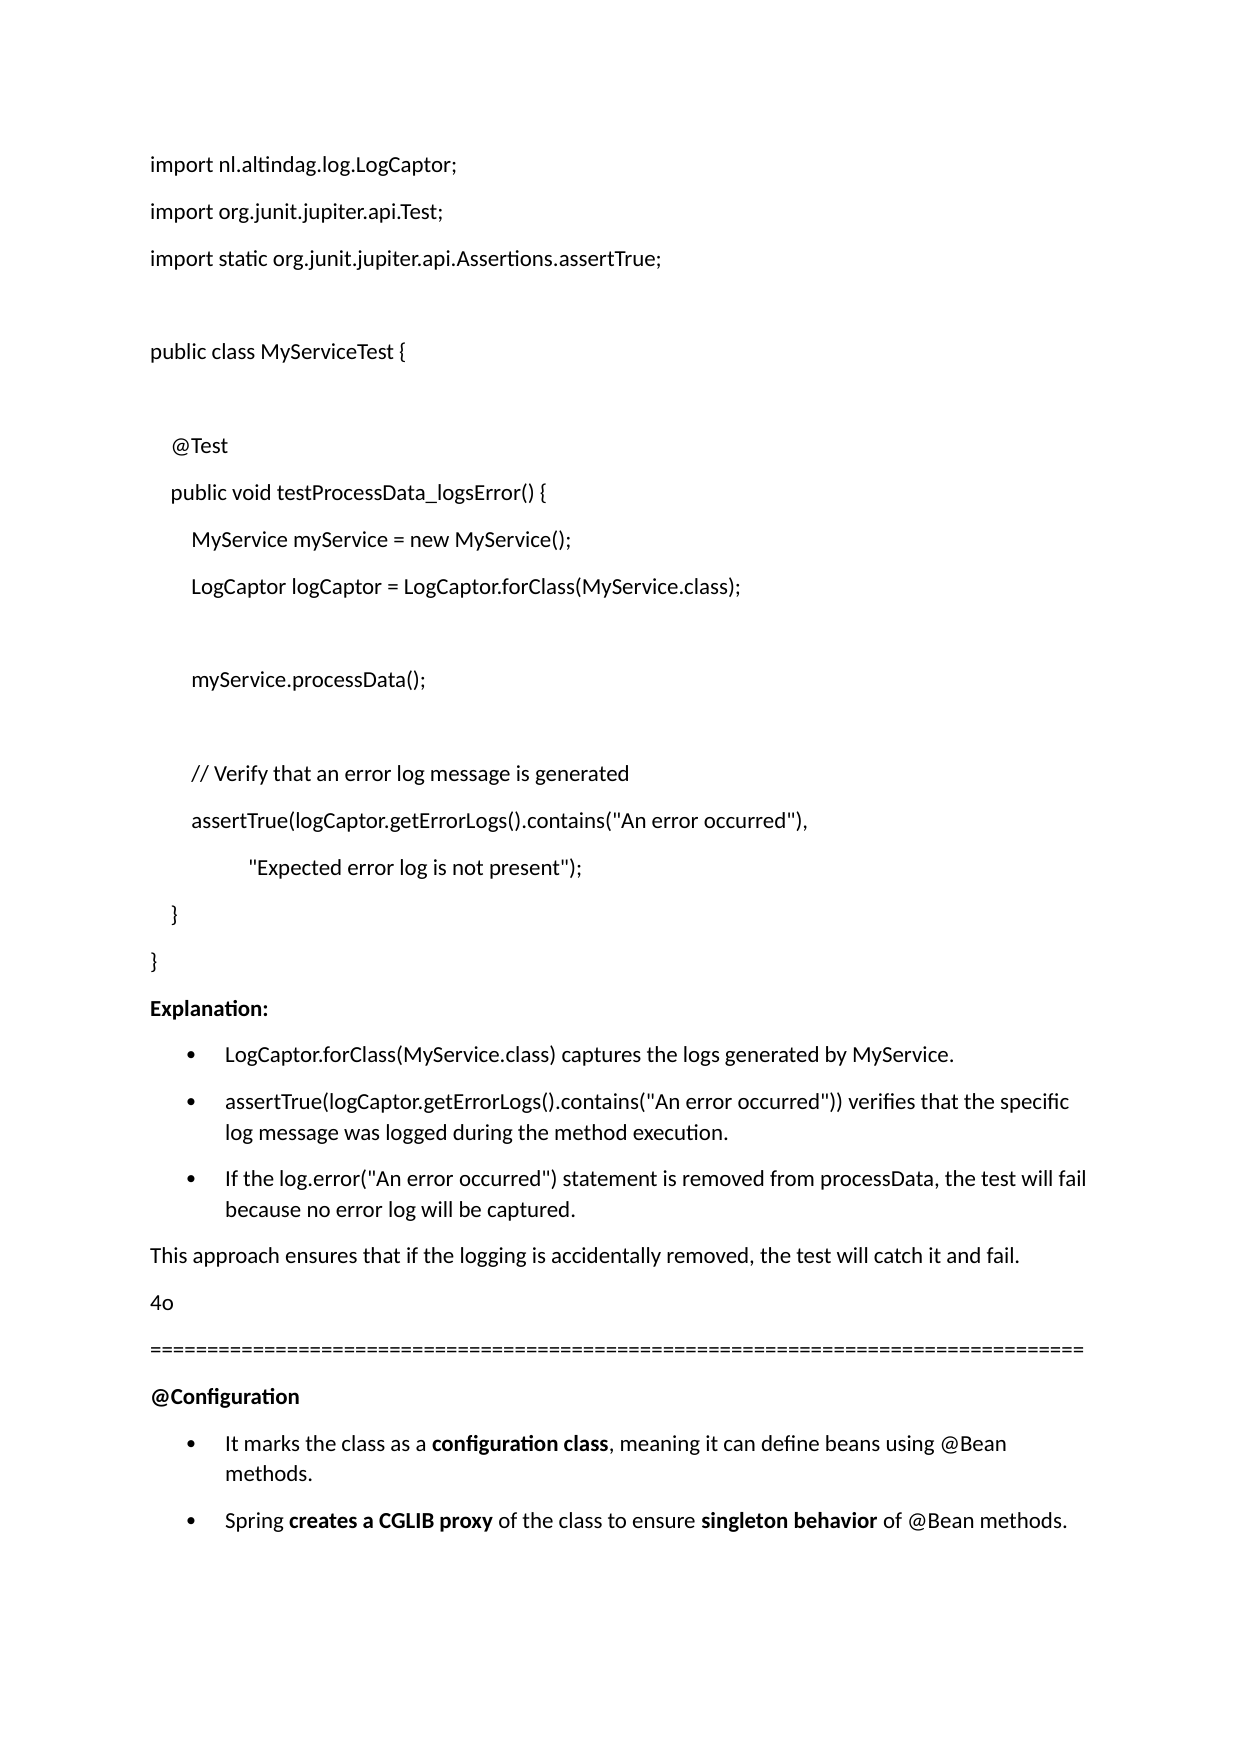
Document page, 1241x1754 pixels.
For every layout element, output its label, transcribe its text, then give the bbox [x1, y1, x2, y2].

list It marks the class as a configuration class, meaning it can define beans using @Bean methods. [187, 1429, 1090, 1487]
text import org.junit.jupiter.api.Test; [150, 197, 1090, 225]
list If the log.error("An error occurred") statement is removed from processData, the test will fail because no error log will be captured. [187, 1164, 1090, 1223]
text } [150, 947, 1090, 975]
text This approach ensures that if the logging is accidentally removed, the test will catch it and fail. [150, 1242, 1090, 1270]
text @Configuration [150, 1382, 1090, 1410]
text // Verify that an error log message is generated [150, 759, 1090, 787]
text MyService myService = new MyService(); [150, 525, 1090, 553]
text Explanation: [150, 994, 1090, 1022]
text LogCaptor logCaptor = LogCaptor.forClass(MyService.class); [150, 572, 1090, 600]
text myService.processData(); [150, 666, 1090, 694]
text } [150, 900, 1090, 928]
text 4o [150, 1288, 1090, 1317]
text import static org.junit.jupiter.api.Assertions.assertTrue; [150, 244, 1090, 272]
list Spring creates a CGLIB proxy of the class to ensure singleton behavior of @Bean methods. [187, 1506, 1090, 1534]
text assertTrue(logCaptor.getErrorLogs().contains("An error occurred"), [150, 806, 1090, 834]
text public void testProcessData_logsError() { [150, 478, 1090, 506]
text ================================================================================== [150, 1335, 1090, 1363]
text "Expected error log is not present"); [150, 853, 1090, 881]
text public class MyServiceTest { [150, 337, 1090, 366]
text @Test [150, 431, 1090, 459]
list assertTrue(logCaptor.getErrorLogs().contains("An error occurred")) verifies that the specific log message was logged during the method execution. [187, 1087, 1090, 1146]
list LogCaptor.forClass(MyService.class) captures the logs generated by MyService. [187, 1041, 1090, 1069]
text import nl.altindag.log.LogCaptor; [150, 150, 1090, 178]
